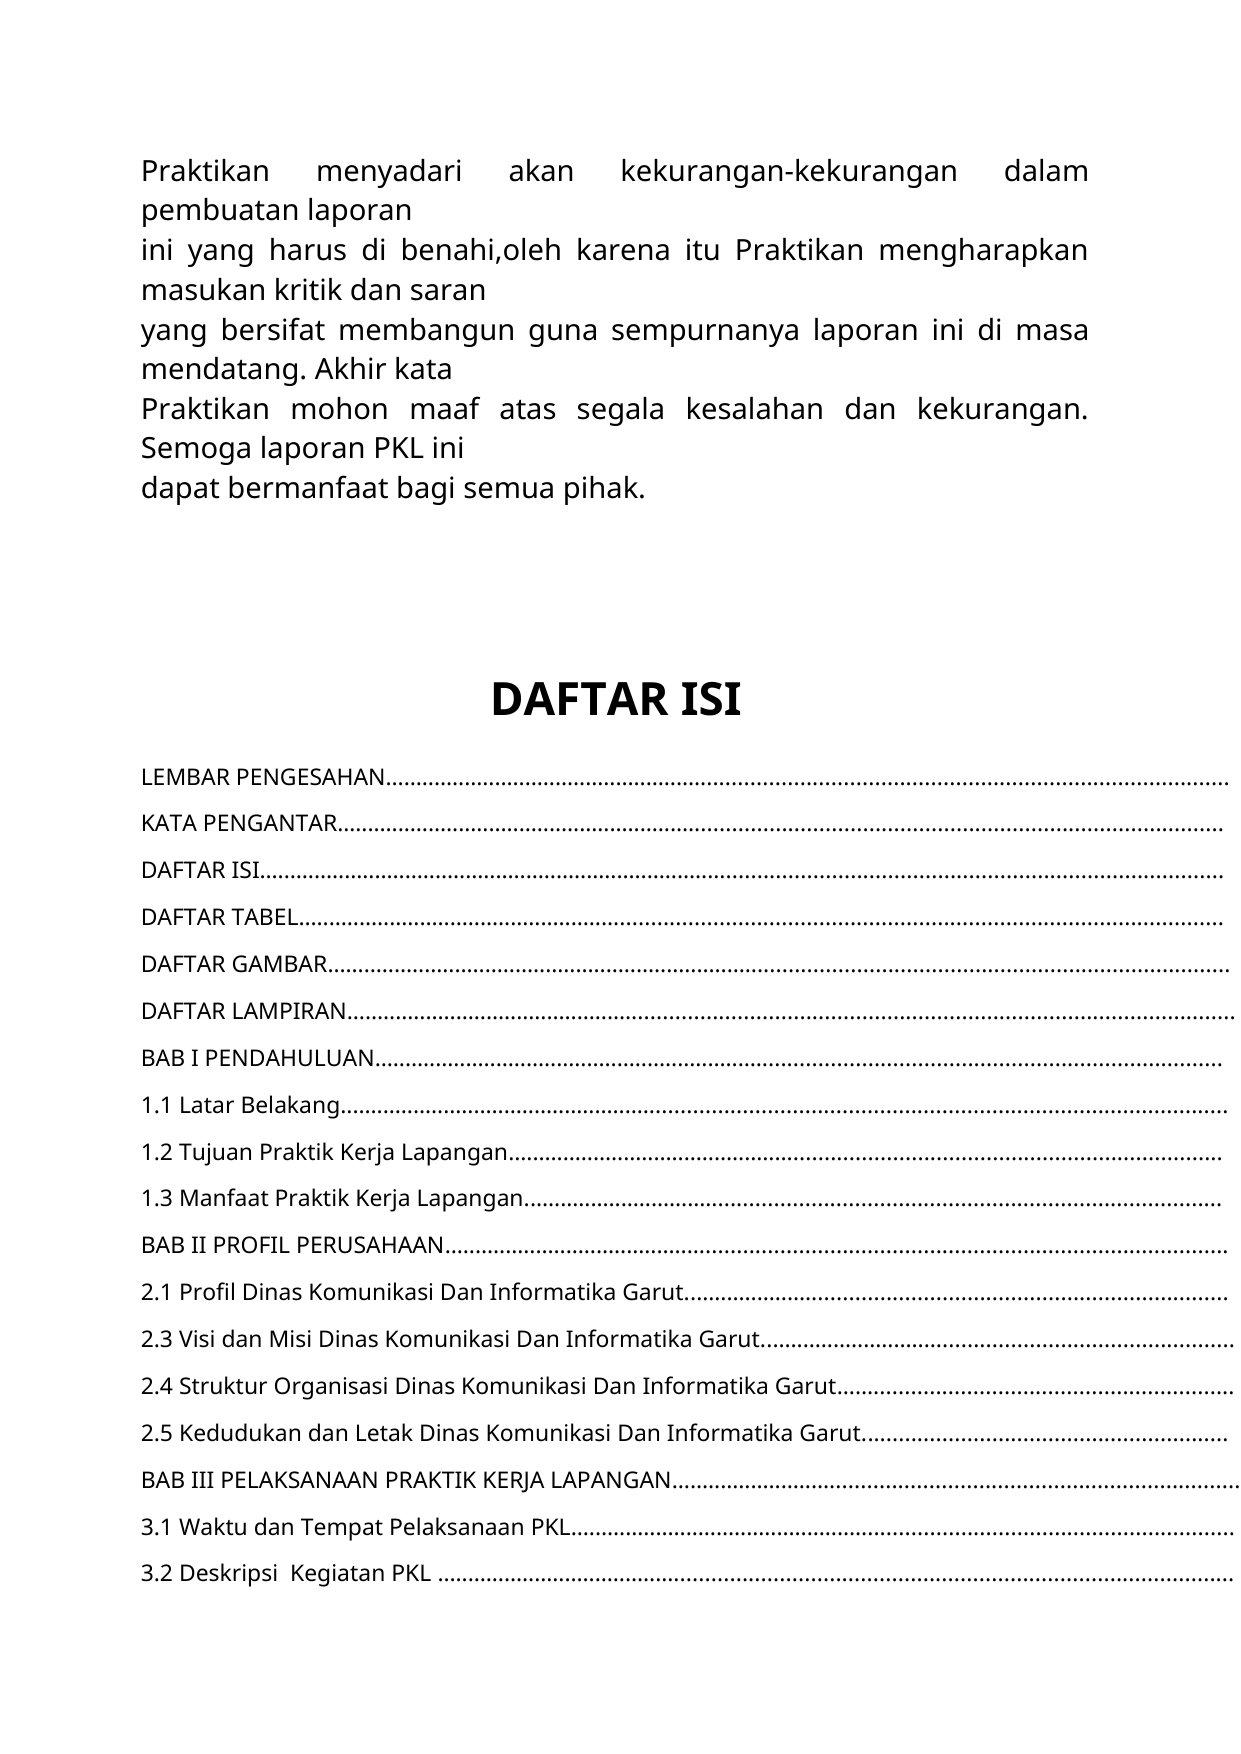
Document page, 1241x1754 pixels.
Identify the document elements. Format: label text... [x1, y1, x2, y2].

text 3.2 Deskripsi Kegiatan PKL 8 [141, 1557, 1090, 1588]
text 2.4 Struktur Organisasi Dinas Komunikasi Dan Informatika Garut 6 [141, 1370, 1090, 1401]
text Praktikan mohon maaf atas segala kesalahan dan kekurangan. Semoga laporan PKL ini [141, 388, 1090, 467]
text DAFTAR TABEL iv [141, 901, 1090, 932]
text BAB II PROFIL PERUSAHAAN 4 [141, 1229, 1090, 1260]
text 1.1 Latar Belakang 1 [141, 1088, 1090, 1120]
text DAFTAR LAMPIRAN vi [141, 995, 1090, 1026]
text dapat bermanfaat bagi semua pihak. [141, 467, 1090, 507]
text 1.3 Manfaat Praktik Kerja Lapangan. 2 [141, 1182, 1090, 1213]
text BAB I PENDAHULUAN 1 [141, 1042, 1090, 1073]
text Praktikan menyadari akan kekurangan-kekurangan dalam pembuatan laporan [141, 150, 1090, 229]
text 3.1 Waktu dan Tempat Pelaksanaan PKL 8 [141, 1510, 1090, 1542]
text 2.3 Visi dan Misi Dinas Komunikasi Dan Informatika Garut. 5 [141, 1323, 1090, 1354]
text DAFTAR GAMBAR v [141, 948, 1090, 979]
text BAB III PELAKSANAAN PRAKTIK KERJA LAPANGAN 8 [141, 1463, 1090, 1495]
text 2.1 Profil Dinas Komunikasi Dan Informatika Garut. 4 [141, 1276, 1090, 1307]
text DAFTAR ISI [141, 667, 1090, 729]
text DAFTAR ISI iii [141, 854, 1090, 885]
text 1.2 Tujuan Praktik Kerja Lapangan 2 [141, 1135, 1090, 1167]
text ini yang harus di benahi,oleh karena itu Praktikan mengharapkan masukan kritik dan saran [141, 229, 1090, 309]
text 2.5 Kedudukan dan Letak Dinas Komunikasi Dan Informatika Garut. 7 [141, 1417, 1090, 1448]
text LEMBAR PENGESAHAN i [141, 760, 1090, 792]
text yang bersifat membangun guna sempurnanya laporan ini di masa mendatang. Akhir kata [141, 309, 1090, 388]
text KATA PENGANTAR ii [141, 807, 1090, 838]
